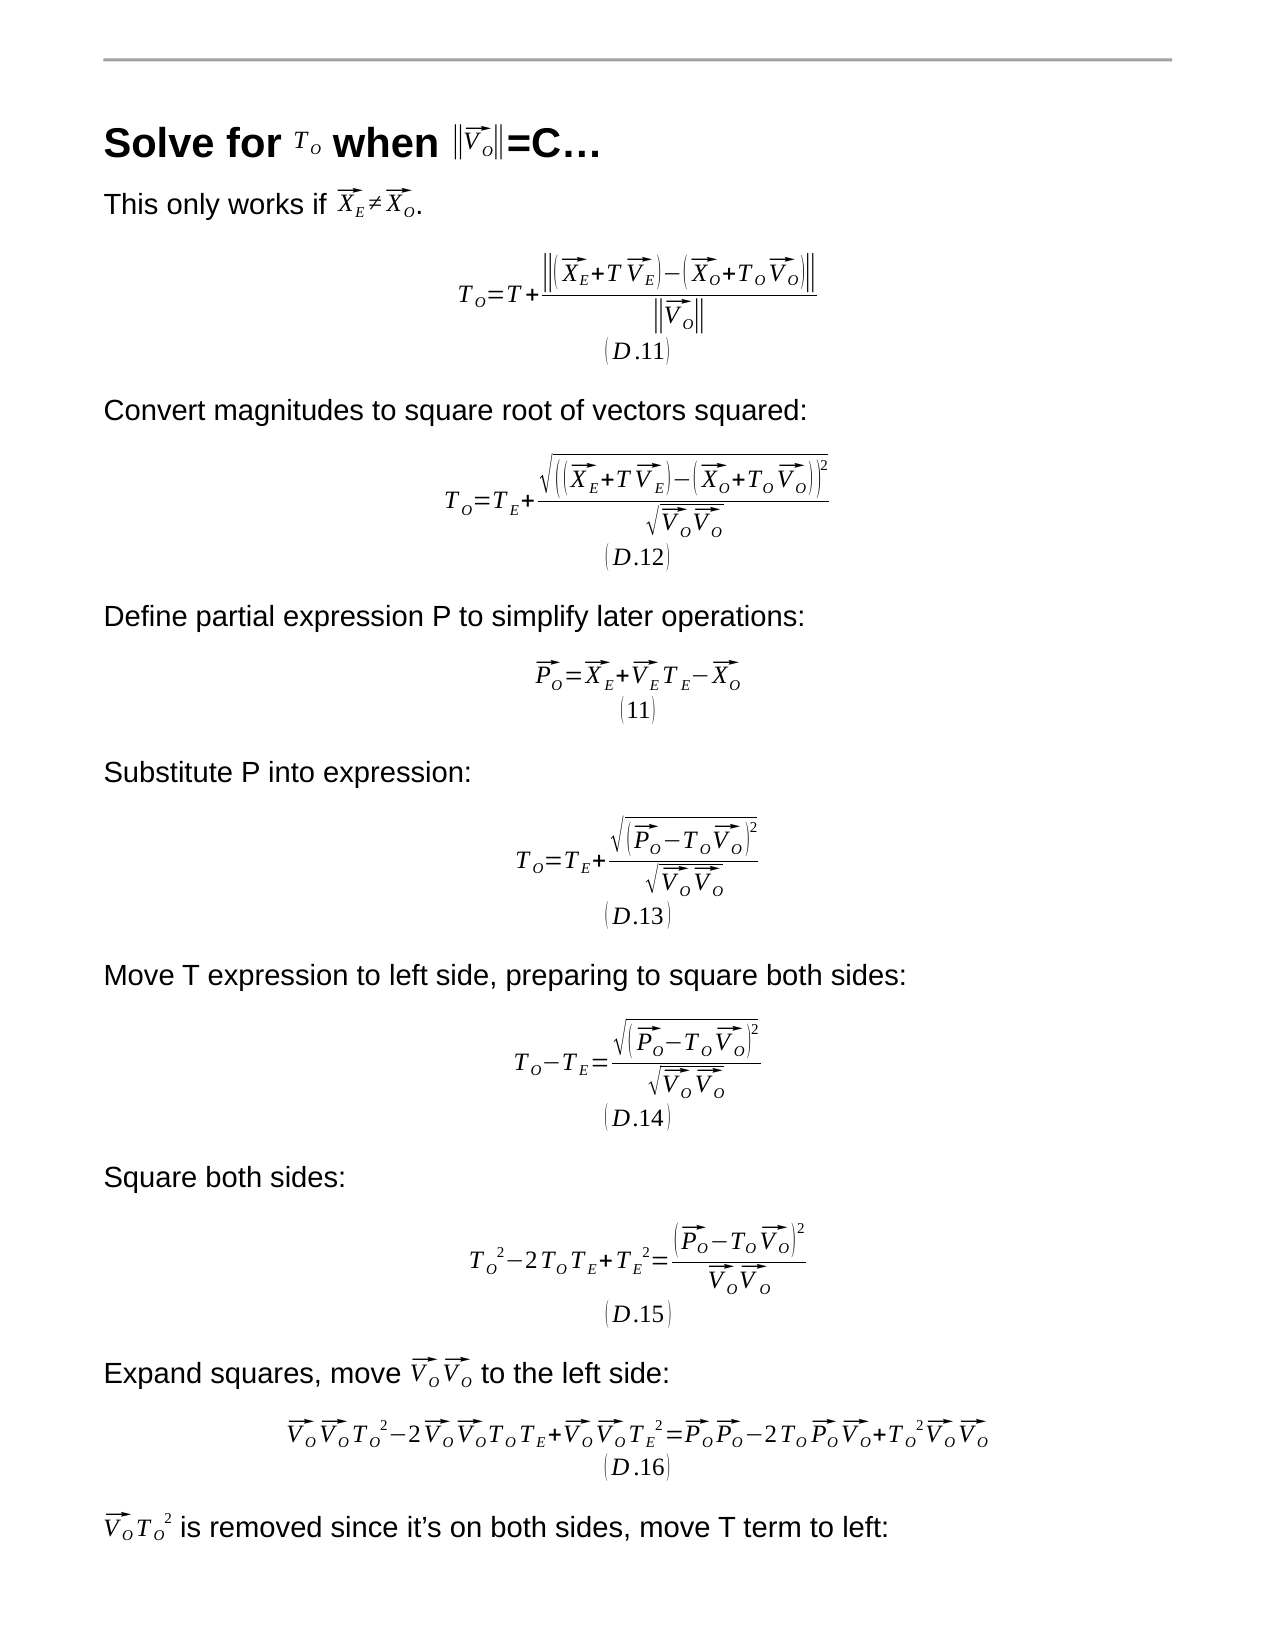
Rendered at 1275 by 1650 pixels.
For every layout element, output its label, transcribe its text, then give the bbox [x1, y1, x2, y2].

text Move T expression to left side, preparing to square both sides: [103, 957, 1172, 991]
text Convert magnitudes to square root of vectors squared: [103, 393, 1172, 426]
text is removed since it’s on both sides, move T term to left: [103, 1509, 1172, 1544]
text Define partial expression P to simplify later operations: [103, 599, 1172, 632]
text Substitute P into expression: [103, 755, 1172, 789]
subtitle Solve for when =C… [103, 118, 1172, 166]
text Square both sides: [103, 1159, 1172, 1193]
text Expand squares, move to the left side: [103, 1356, 1172, 1390]
text This only works if . [103, 187, 1172, 221]
